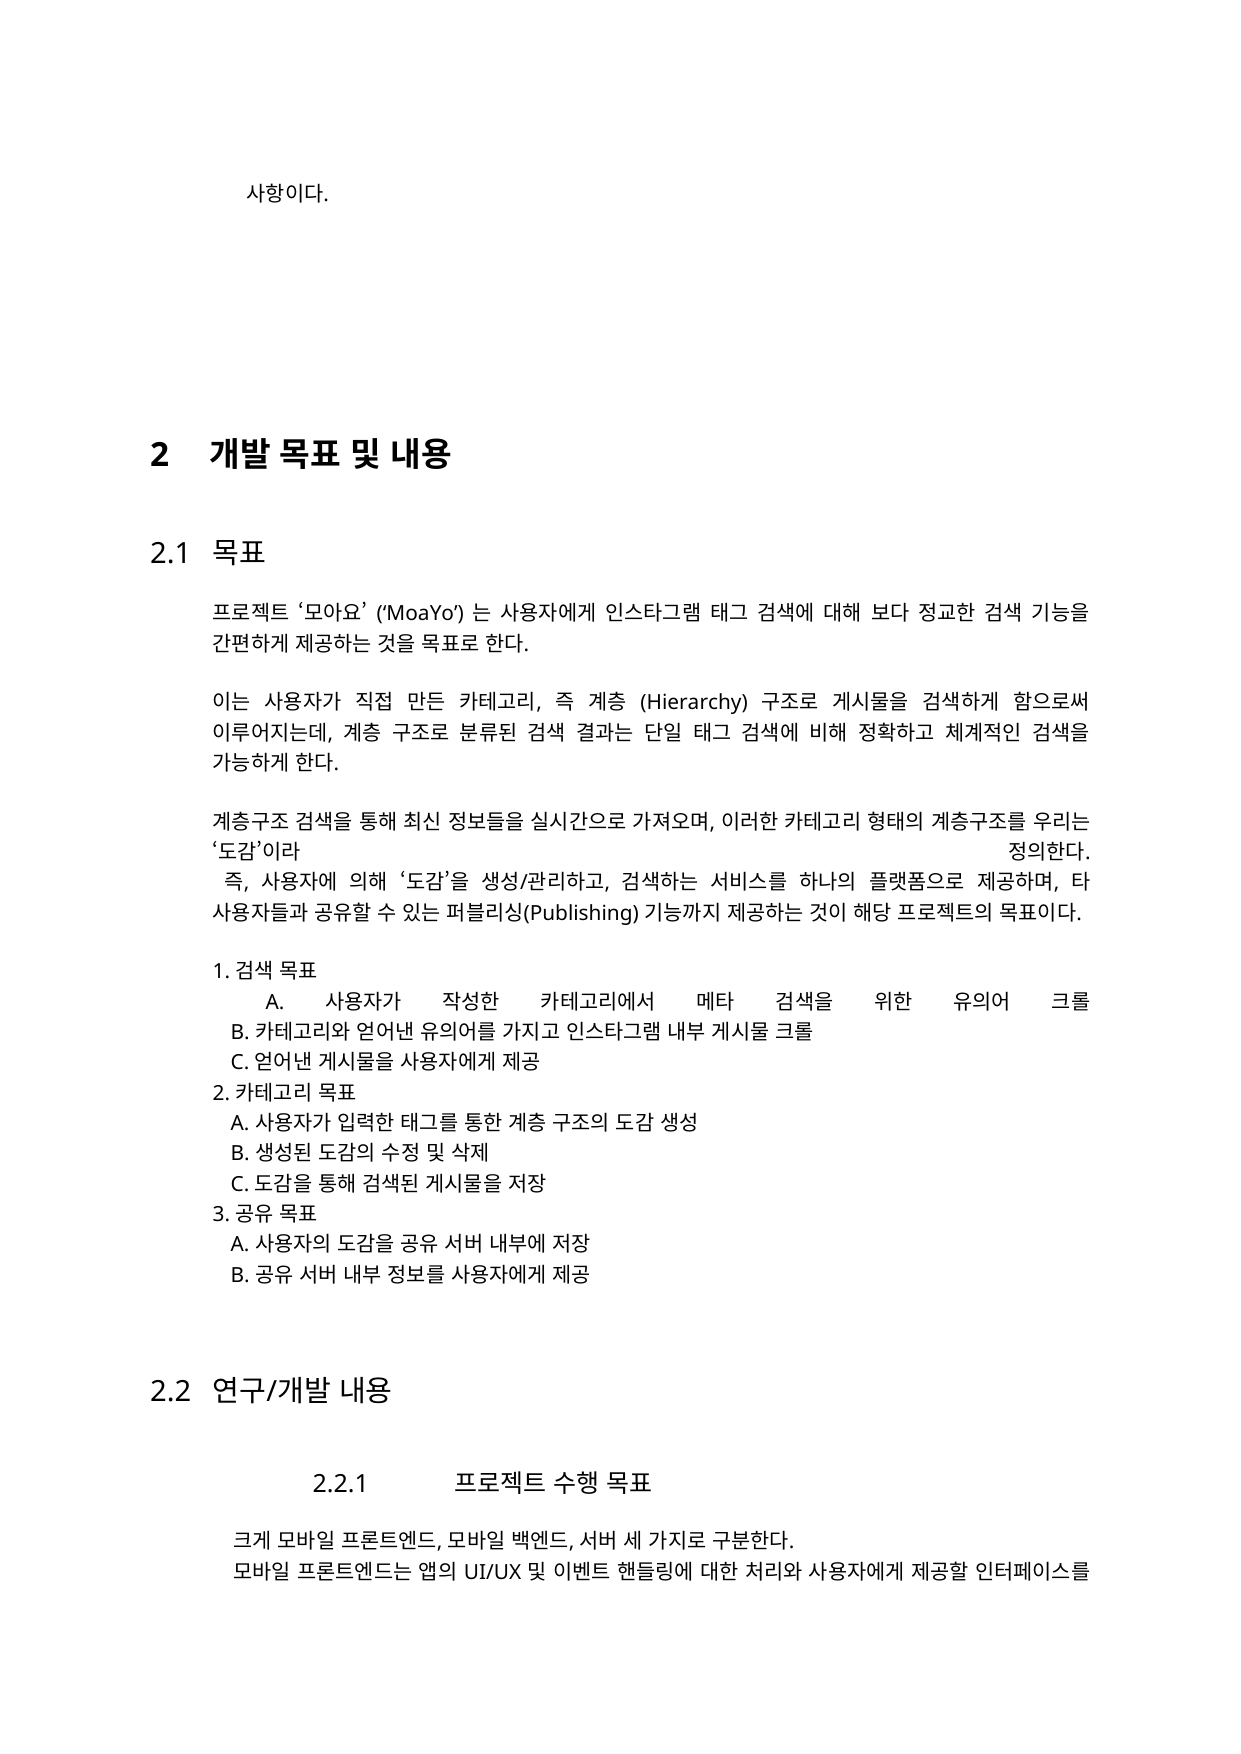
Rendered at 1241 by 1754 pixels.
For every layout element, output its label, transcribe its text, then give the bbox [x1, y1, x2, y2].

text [233, 1555, 1090, 1585]
subtitle 연구/개발 내용 [150, 1367, 1046, 1410]
text A. 사용자가 작성한 카테고리에서 메타 검색을 위한 유의어 크롤 B. 카테고리와 얻어낸 유의어를 가지고 인스타그램 내부 게시물 크롤 [212, 985, 1090, 1046]
subtitle 프로젝트 수행 목표 [312, 1463, 1090, 1499]
text 계층구조 검색을 통해 최신 정보들을 실시간으로 가져오며, 이러한 카테고리 형태의 계층구조를 우리는 ‘도감’이라 정의한다. 즉, 사용자에 의해 ‘도감’을 생성/관리하고, 검색하는 서비스를 하나의 플랫폼으로 제공하며, 타 사용자들과 공유할 수 있는 퍼블리싱(Publishing) 기능까지 제공하는 것이 해당 프로젝트의 목표이다. [212, 805, 1090, 926]
text 크게 모바일 프론트엔드, 모바일 백엔드, 서버 세 가지로 구분한다. [233, 1524, 1090, 1555]
subtitle 개발 목표 및 내용 [150, 428, 1090, 477]
text 3. 공유 목표 [212, 1197, 1090, 1227]
text C. 얻어낸 게시물을 사용자에게 제공 [212, 1046, 1090, 1076]
text B. 공유 서버 내부 정보를 사용자에게 제공 [212, 1258, 1090, 1288]
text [246, 177, 1090, 207]
subtitle 목표 [150, 529, 1046, 572]
text A. 사용자의 도감을 공유 서버 내부에 저장 [212, 1227, 1090, 1258]
text A. 사용자가 입력한 태그를 통한 계층 구조의 도감 생성 [150, 1106, 1090, 1137]
text 프로젝트 ‘모아요’ (‘MoaYo’) 는 사용자에게 인스타그램 태그 검색에 대해 보다 정교한 검색 기능을 간편하게 제공하는 것을 목표로 한다. [212, 597, 1090, 657]
text 이는 사용자가 직접 만든 카테고리, 즉 계층 (Hierarchy) 구조로 게시물을 검색하게 함으로써 이루어지는데, 계층 구조로 분류된 검색 결과는 단일 태그 검색에 비해 정확하고 체계적인 검색을 가능하게 한다. [212, 686, 1090, 777]
text 2. 카테고리 목표 [212, 1076, 1090, 1106]
text C. 도감을 통해 검색된 게시물을 저장 [150, 1167, 1090, 1197]
text B. 생성된 도감의 수정 및 삭제 [150, 1137, 1090, 1167]
text 1. 검색 목표 [212, 955, 1090, 985]
